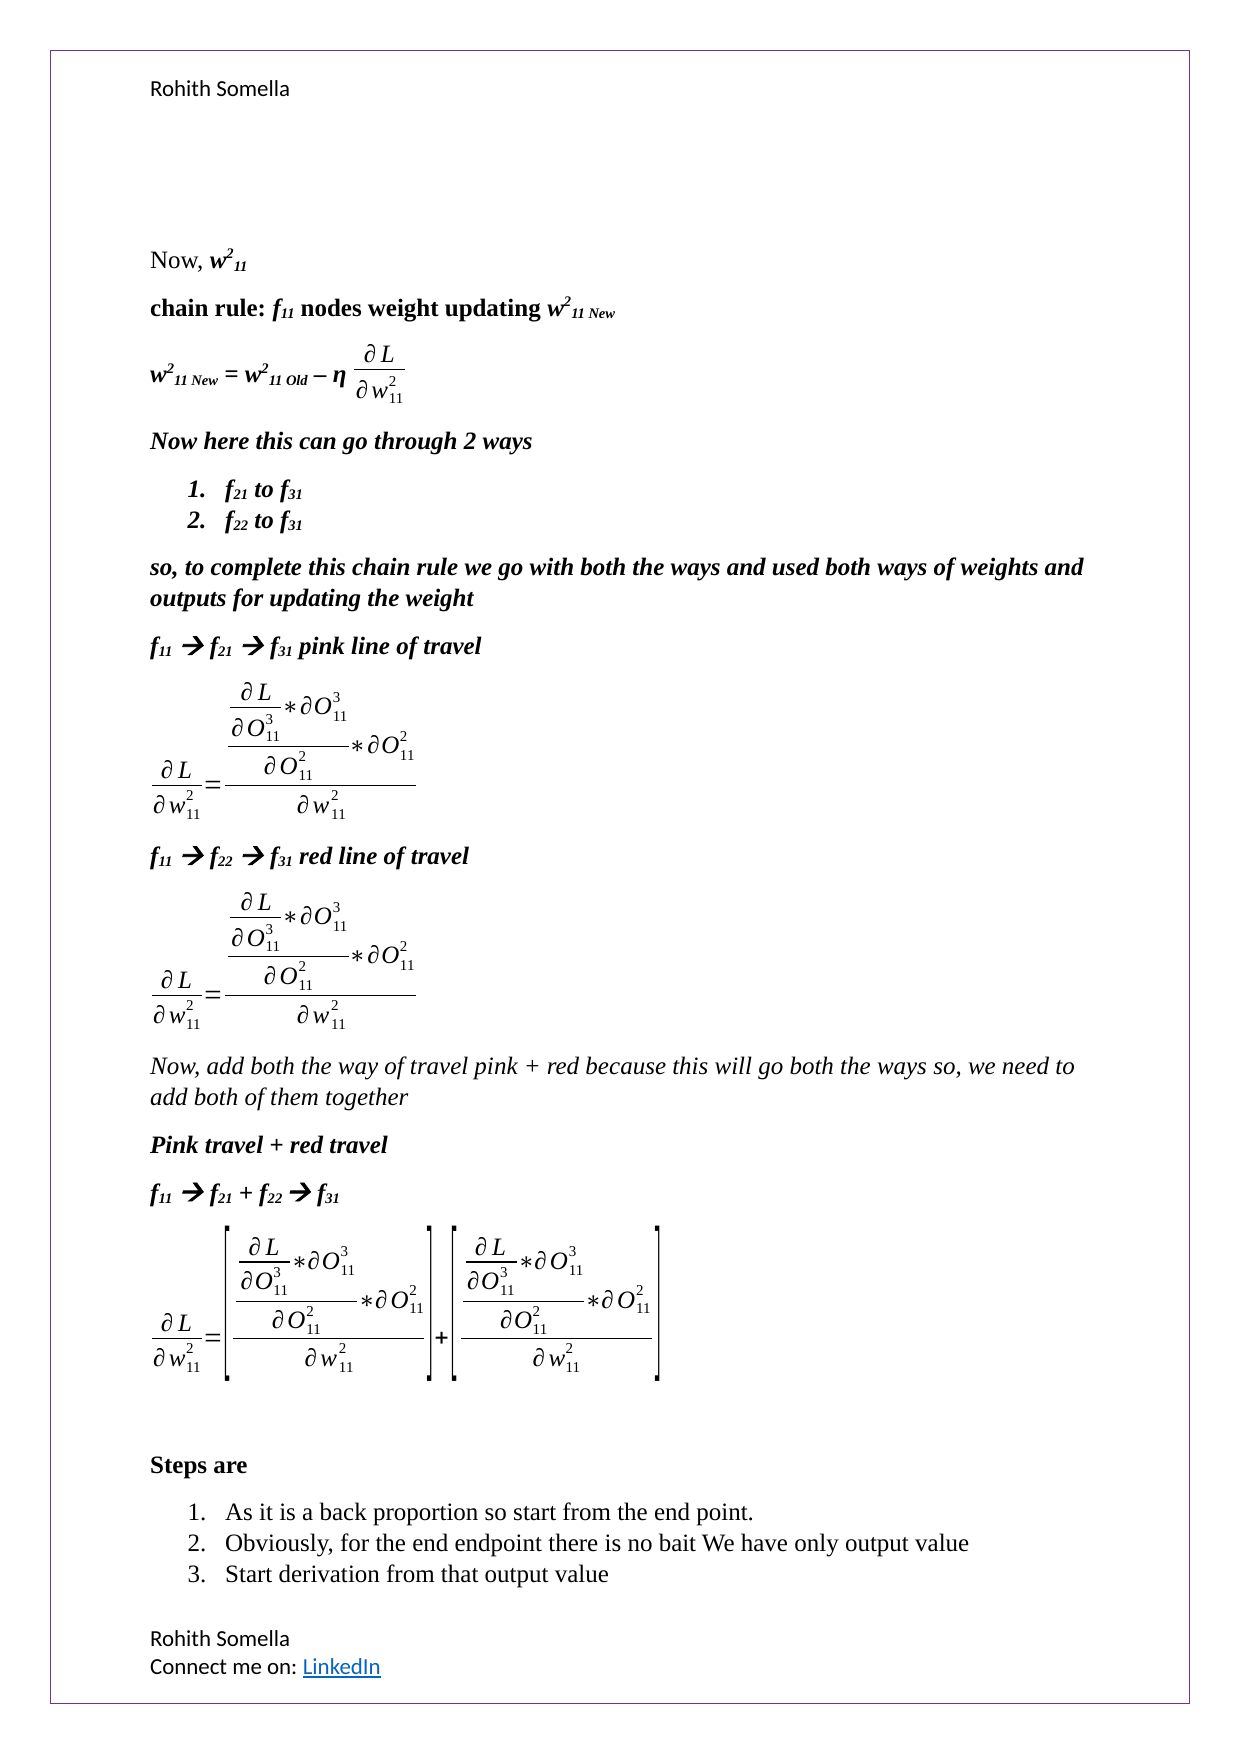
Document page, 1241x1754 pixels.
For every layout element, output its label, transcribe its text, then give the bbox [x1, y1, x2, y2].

list f21 to f31 [187, 474, 1090, 502]
list Start derivation from that output value [187, 1559, 1090, 1588]
text Now here this can go through 2 ways [150, 426, 1090, 455]
text chain rule: f11 nodes weight updating w211 New [150, 293, 1090, 322]
text so, to complete this chain rule we go with both the ways and used both ways of weights and outputs for updating the weight [150, 552, 1090, 612]
text Now, add both the way of travel pink + red because this will go both the ways so, we need to add both of them together [150, 1051, 1090, 1111]
text f11 f22 f31 red line of travel [150, 841, 1090, 870]
list As it is a back proportion so start from the end point. [187, 1497, 1090, 1526]
text Now, w211 [150, 245, 1090, 274]
text f11 f21 + f22 f31 [150, 1178, 1090, 1206]
text Pink travel + red travel [150, 1130, 1090, 1159]
list f22 to f31 [187, 505, 1090, 533]
text f11 f21 f31 pink line of travel [150, 631, 1090, 660]
text w211 New = w211 Old – η [150, 341, 1090, 407]
list Obviously, for the end endpoint there is no bait We have only output value [187, 1528, 1090, 1557]
text Steps are [150, 1450, 1090, 1478]
